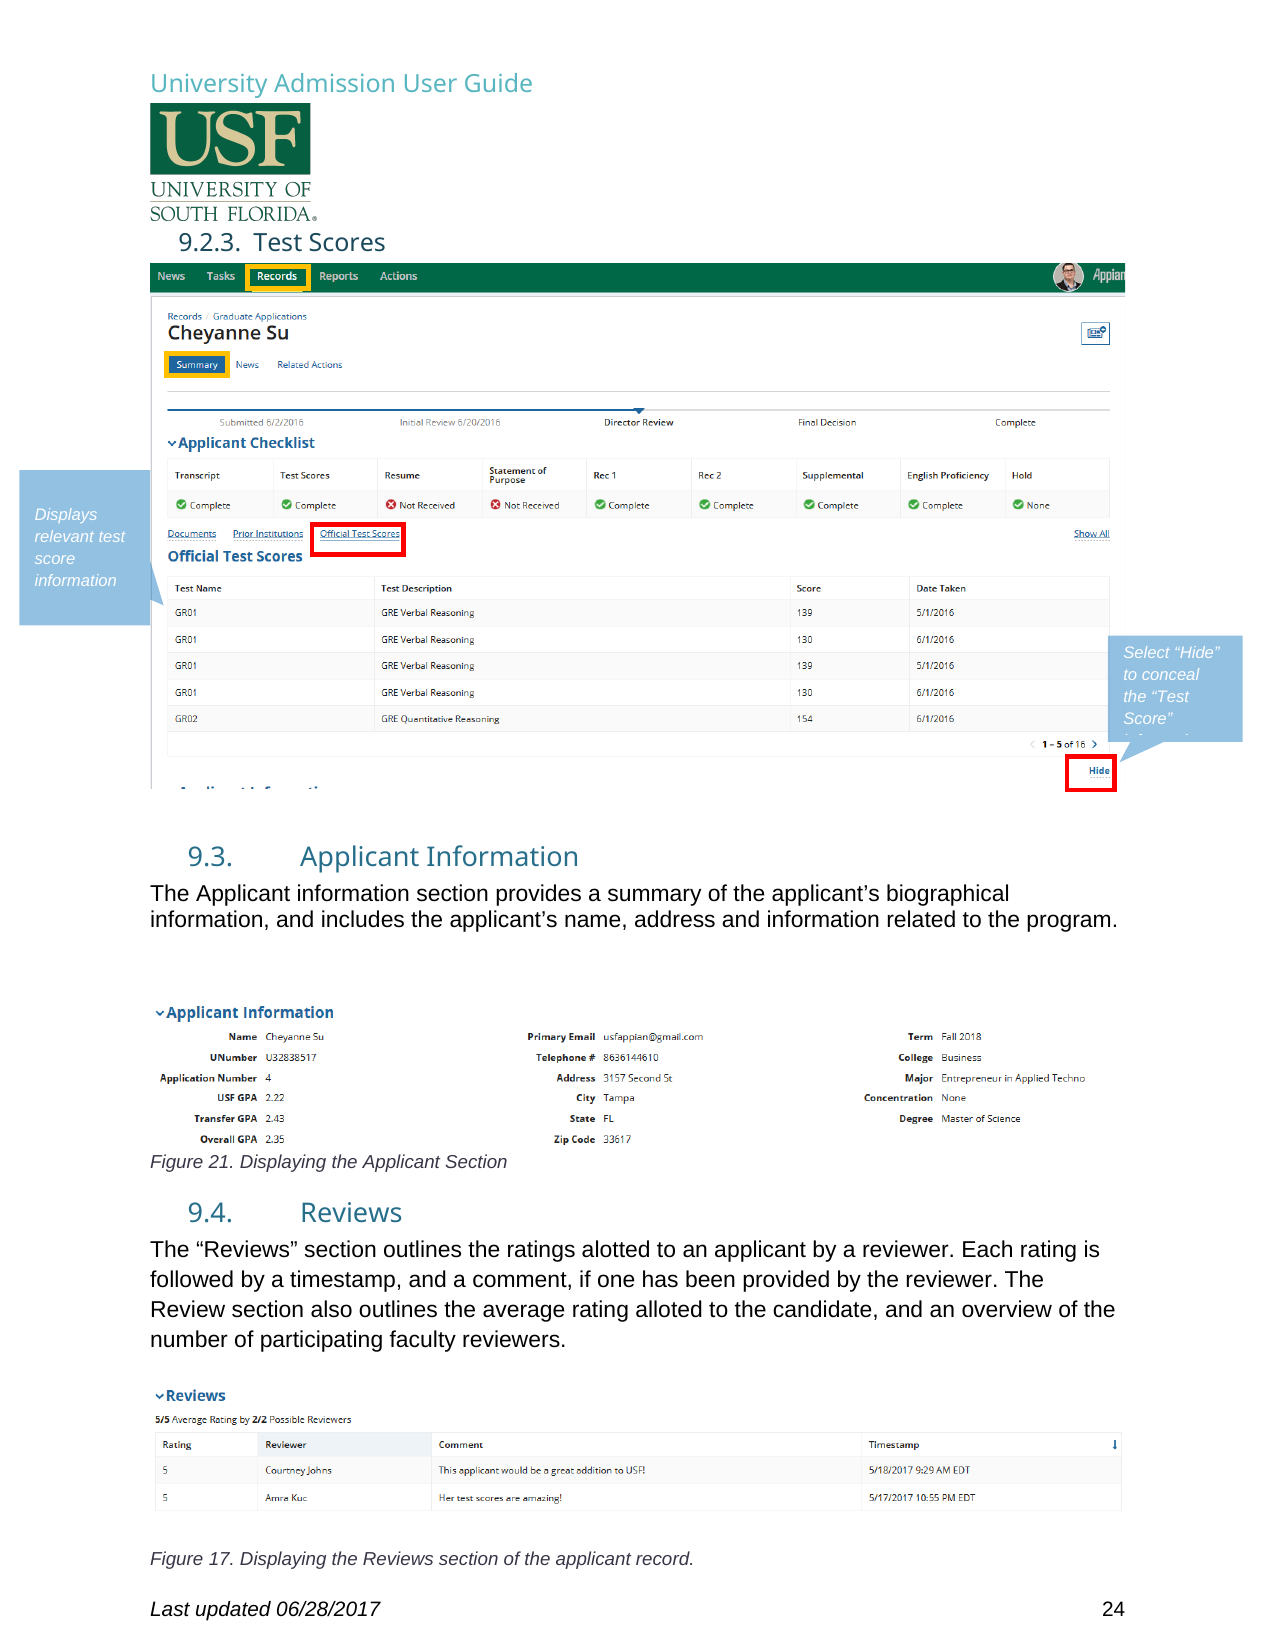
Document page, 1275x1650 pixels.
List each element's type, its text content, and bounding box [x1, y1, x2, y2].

picture [1069, 759, 1112, 788]
picture [150, 985, 1125, 1151]
subtitle Test Scores [178, 224, 1125, 259]
picture [150, 1386, 1125, 1514]
text Figure 21. Displaying the Applicant Section [150, 1151, 1125, 1172]
subtitle Applicant Information [187, 837, 1125, 874]
text The “Reviews” section outlines the ratings alotted to an applicant by a reviewer. Each rating is followed by a timestamp, and a comment, if one has been provided by the reviewer. The Review section also outlines the average rating alloted to the candidate, and an overview of the number of participating faculty reviewers. [150, 1236, 1125, 1352]
picture [150, 103, 317, 221]
picture [150, 263, 1125, 789]
text The Applicant information section provides a summary of the applicant’s biographical information, and includes the applicant’s name, address and information related to the program. [150, 880, 1125, 933]
subtitle Reviews [187, 1193, 1125, 1230]
